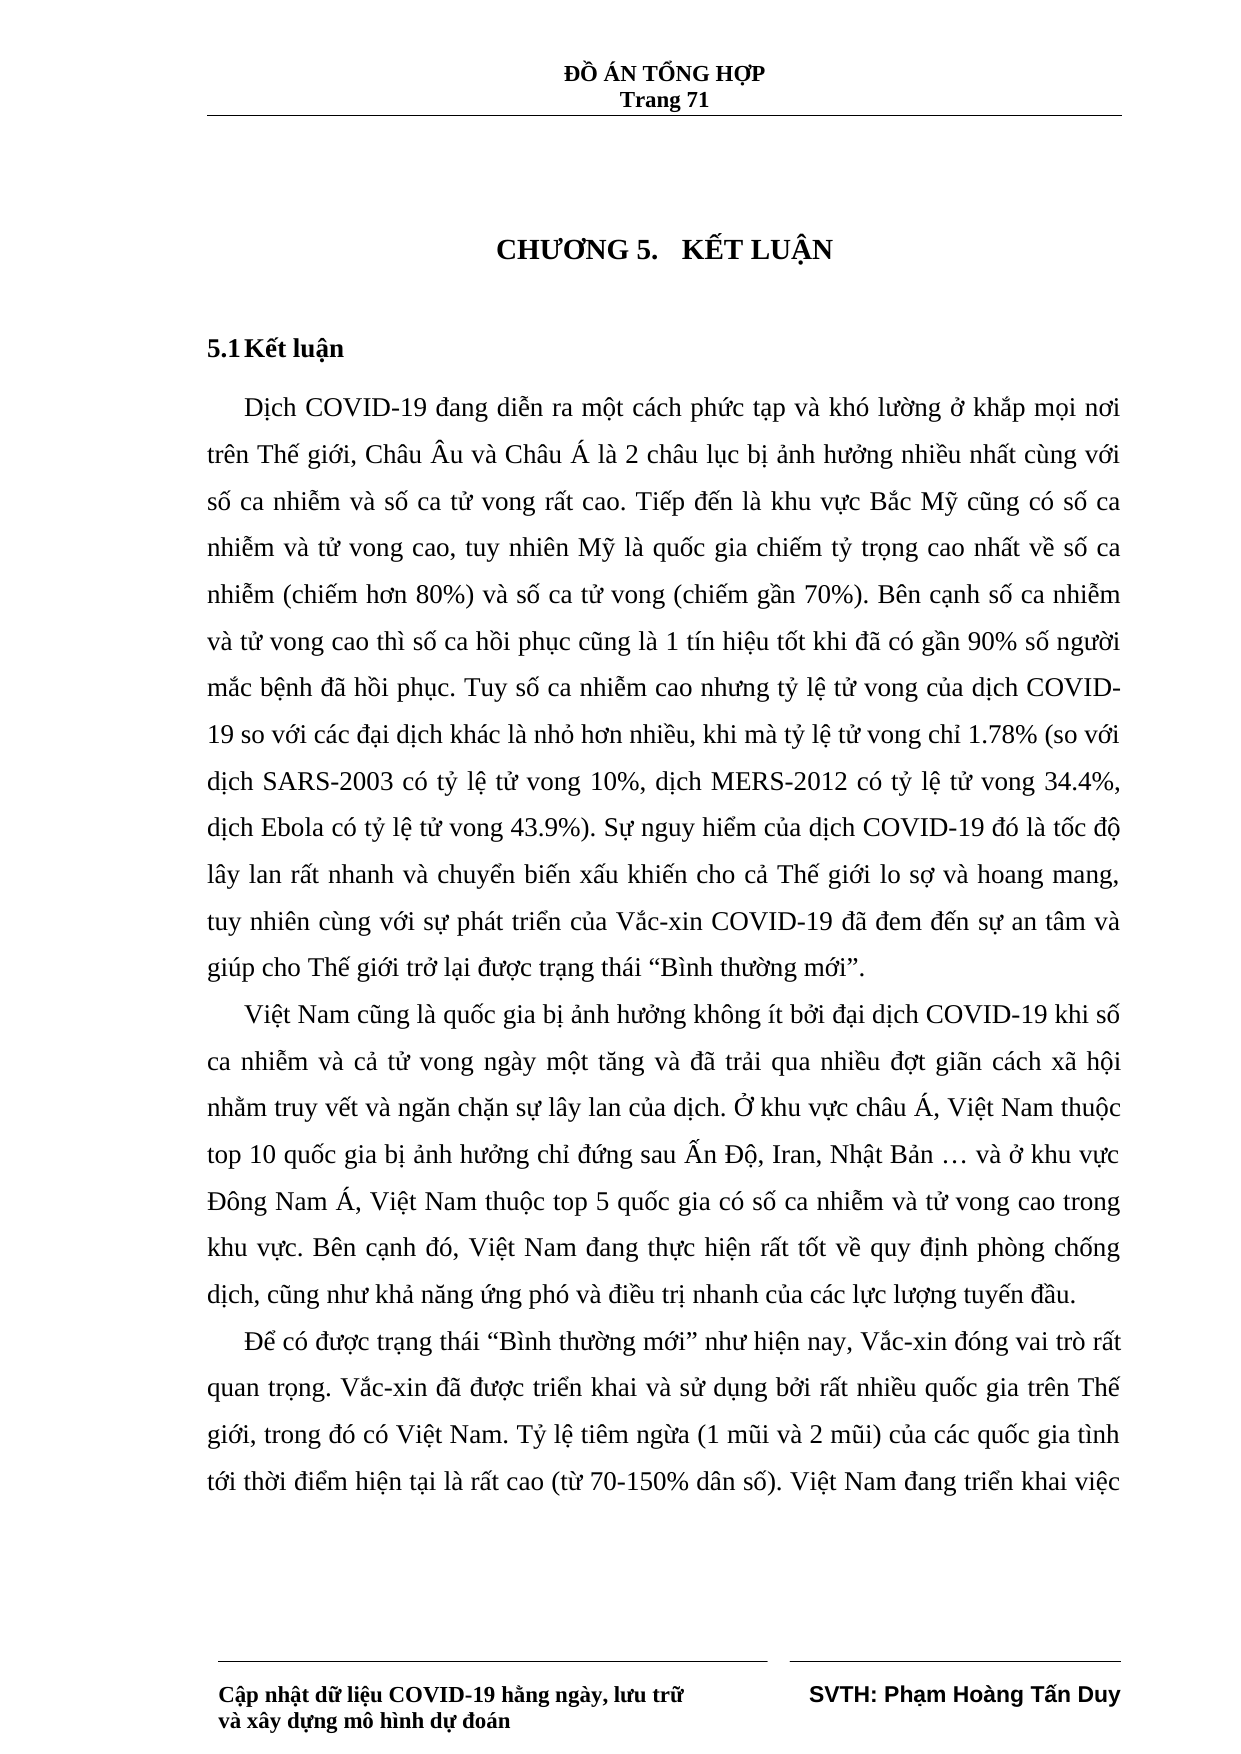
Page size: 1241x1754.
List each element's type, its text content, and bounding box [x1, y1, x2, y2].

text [207, 1324, 1122, 1496]
text Dịch COVID-19 đang diễn ra một cách phức tạp và khó lường ở khắp mọi nơi trên Thế giới, Châu Âu và Châu Á là 2 châu lục bị ảnh hưởng nhiều nhất cùng với số ca nhiễm và số ca tử vong rất cao. Tiếp đến là khu vực Bắc Mỹ cũng có số ca nhiễm và tử vong cao, tuy nhiên Mỹ là quốc gia chiếm tỷ trọng cao nhất về số ca nhiễm (chiếm hơn 80%) và số ca tử vong (chiếm gần 70%). Bên cạnh số ca nhiễm và tử vong cao thì số ca hồi phục cũng là 1 tín hiệu tốt khi đã có gần 90% số người mắc bệnh đã hồi phục. Tuy số ca nhiễm cao nhưng tỷ lệ tử vong của dịch COVID-19 so với các đại dịch khác là nhỏ hơn nhiều, khi mà tỷ lệ tử vong chỉ 1.78% (so với dịch SARS-2003 có tỷ lệ tử vong 10%, dịch MERS-2012 có tỷ lệ tử vong 34.4%, dịch Ebola có tỷ lệ tử vong 43.9%). Sự nguy hiểm của dịch COVID-19 đó là tốc độ lây lan rất nhanh và chuyển biến xấu khiến cho cả Thế giới lo sợ và hoang mang, tuy nhiên cùng với sự phát triển của Vắc-xin COVID-19 đã đem đến sự an tâm và giúp cho Thế giới trở lại được trạng thái “Bình thường mới”. [207, 391, 1122, 982]
subtitle KẾT LUẬN [207, 232, 1122, 265]
subtitle Kết luận [207, 332, 1122, 363]
text Việt Nam cũng là quốc gia bị ảnh hưởng không ít bởi đại dịch COVID-19 khi số ca nhiễm và cả tử vong ngày một tăng và đã trải qua nhiều đợt giãn cách xã hội nhằm truy vết và ngăn chặn sự lây lan của dịch. Ở khu vực châu Á, Việt Nam thuộc top 10 quốc gia bị ảnh hưởng chỉ đứng sau Ấn Độ, Iran, Nhật Bản … và ở khu vực Đông Nam Á, Việt Nam thuộc top 5 quốc gia có số ca nhiễm và tử vong cao trong khu vực. Bên cạnh đó, Việt Nam đang thực hiện rất tốt về quy định phòng chống dịch, cũng như khả năng ứng phó và điều trị nhanh của các lực lượng tuyến đầu. [207, 998, 1122, 1309]
